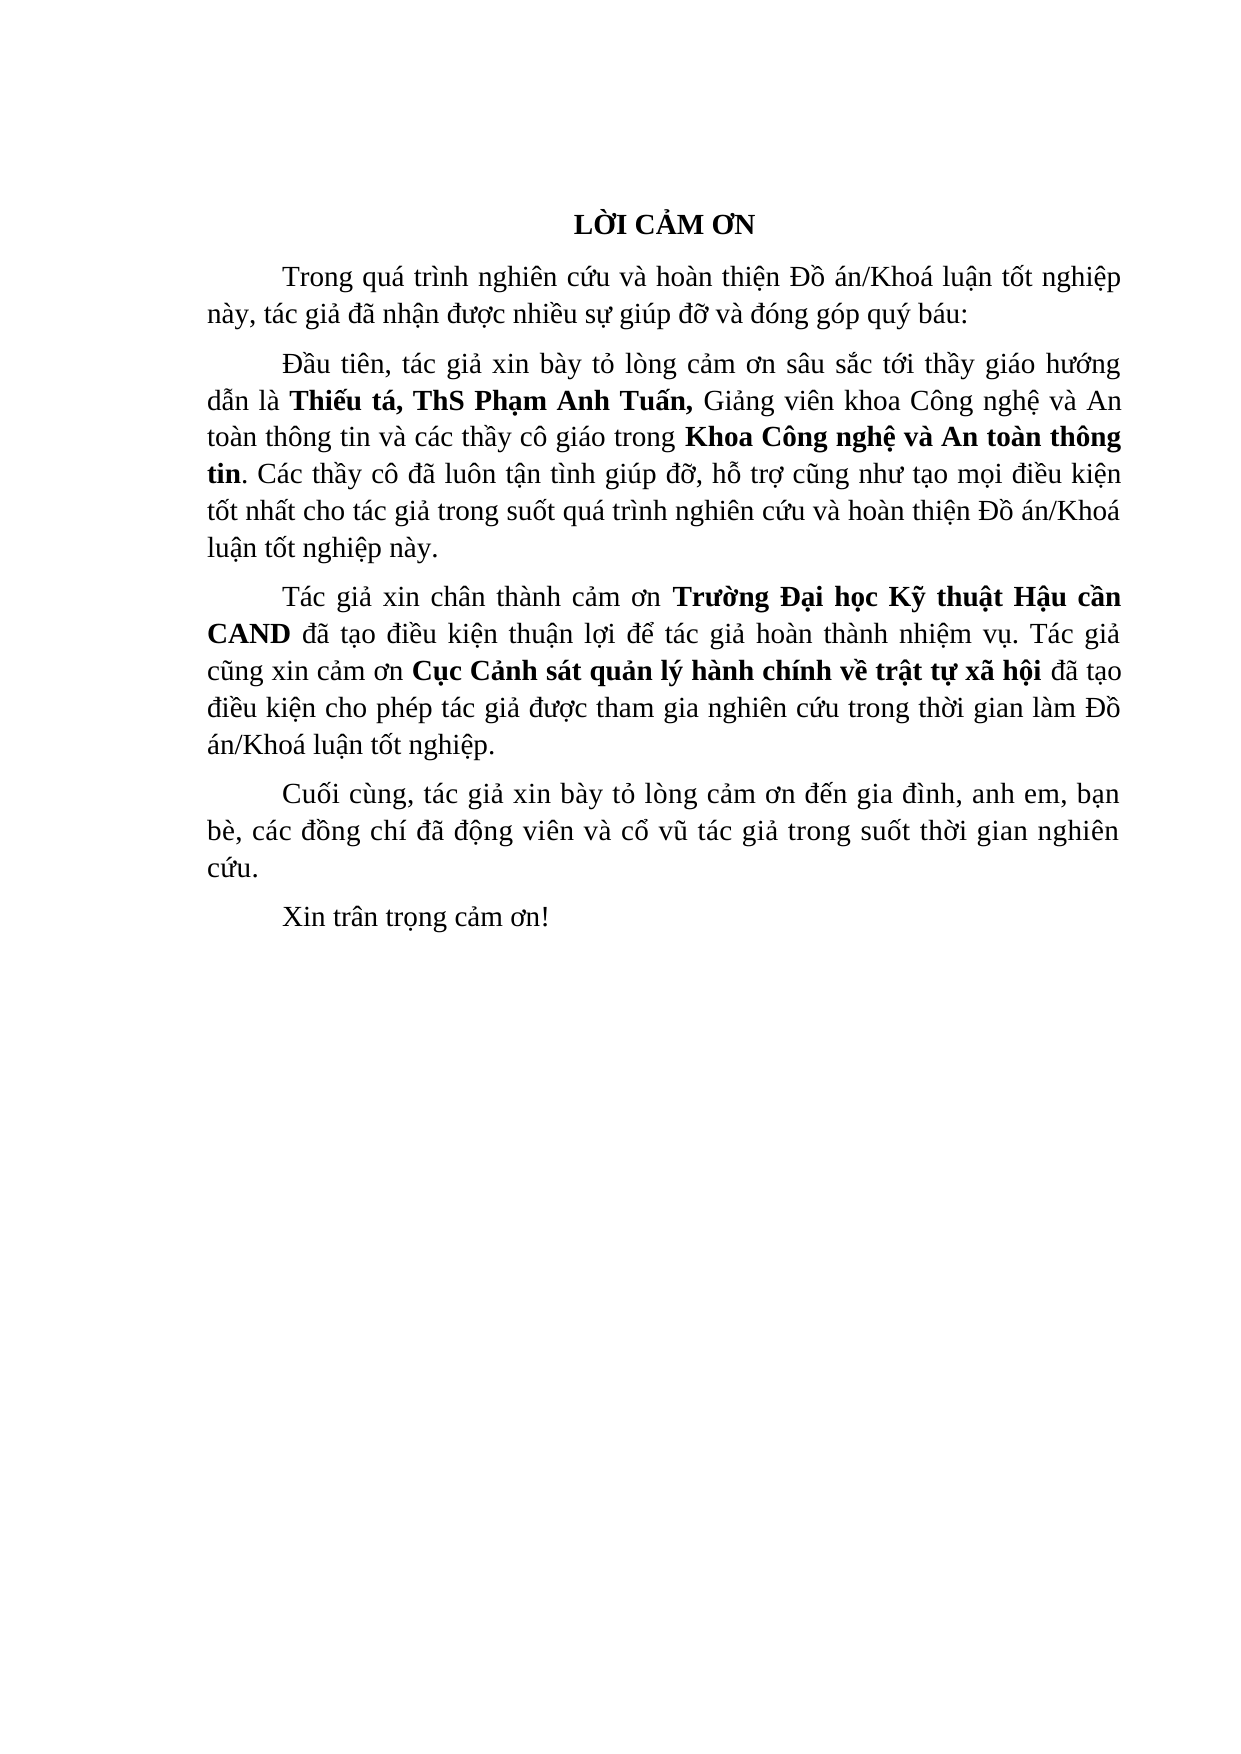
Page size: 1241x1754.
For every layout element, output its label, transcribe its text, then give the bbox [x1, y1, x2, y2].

text Cuối cùng, tác giả xin bày tỏ lòng cảm ơn đến gia đình, anh em, bạn bè, các đồng chí đã động viên và cổ vũ tác giả trong suốt thời gian nghiên cứu. [207, 776, 1122, 884]
text Đầu tiên, tác giả xin bày tỏ lòng cảm ơn sâu sắc tới thầy giáo hướng dẫn là Thiếu tá, ThS Phạm Anh Tuấn, Giảng viên khoa Công nghệ và An toàn thông tin và các thầy cô giáo trong Khoa Công nghệ và An toàn thông tin. Các thầy cô đã luôn tận tình giúp đỡ, hỗ trợ cũng như tạo mọi điều kiện tốt nhất cho tác giả trong suốt quá trình nghiên cứu và hoàn thiện Đồ án/Khoá luận tốt nghiệp này. [207, 346, 1122, 564]
text Tác giả xin chân thành cảm ơn Trường Đại học Kỹ thuật Hậu cần CAND đã tạo điều kiện thuận lợi để tác giả hoàn thành nhiệm vụ. Tác giả cũng xin cảm ơn Cục Cảnh sát quản lý hành chính về trật tự xã hội đã tạo điều kiện cho phép tác giả được tham gia nghiên cứu trong thời gian làm Đồ án/Khoá luận tốt nghiệp. [207, 579, 1122, 761]
text Xin trân trọng cảm ơn! [207, 899, 1057, 933]
text Trong quá trình nghiên cứu và hoàn thiện Đồ án/Khoá luận tốt nghiệp này, tác giả đã nhận được nhiều sự giúp đỡ và đóng góp quý báu: [207, 259, 1122, 330]
text LỜI CẢM ƠN [207, 207, 1122, 240]
